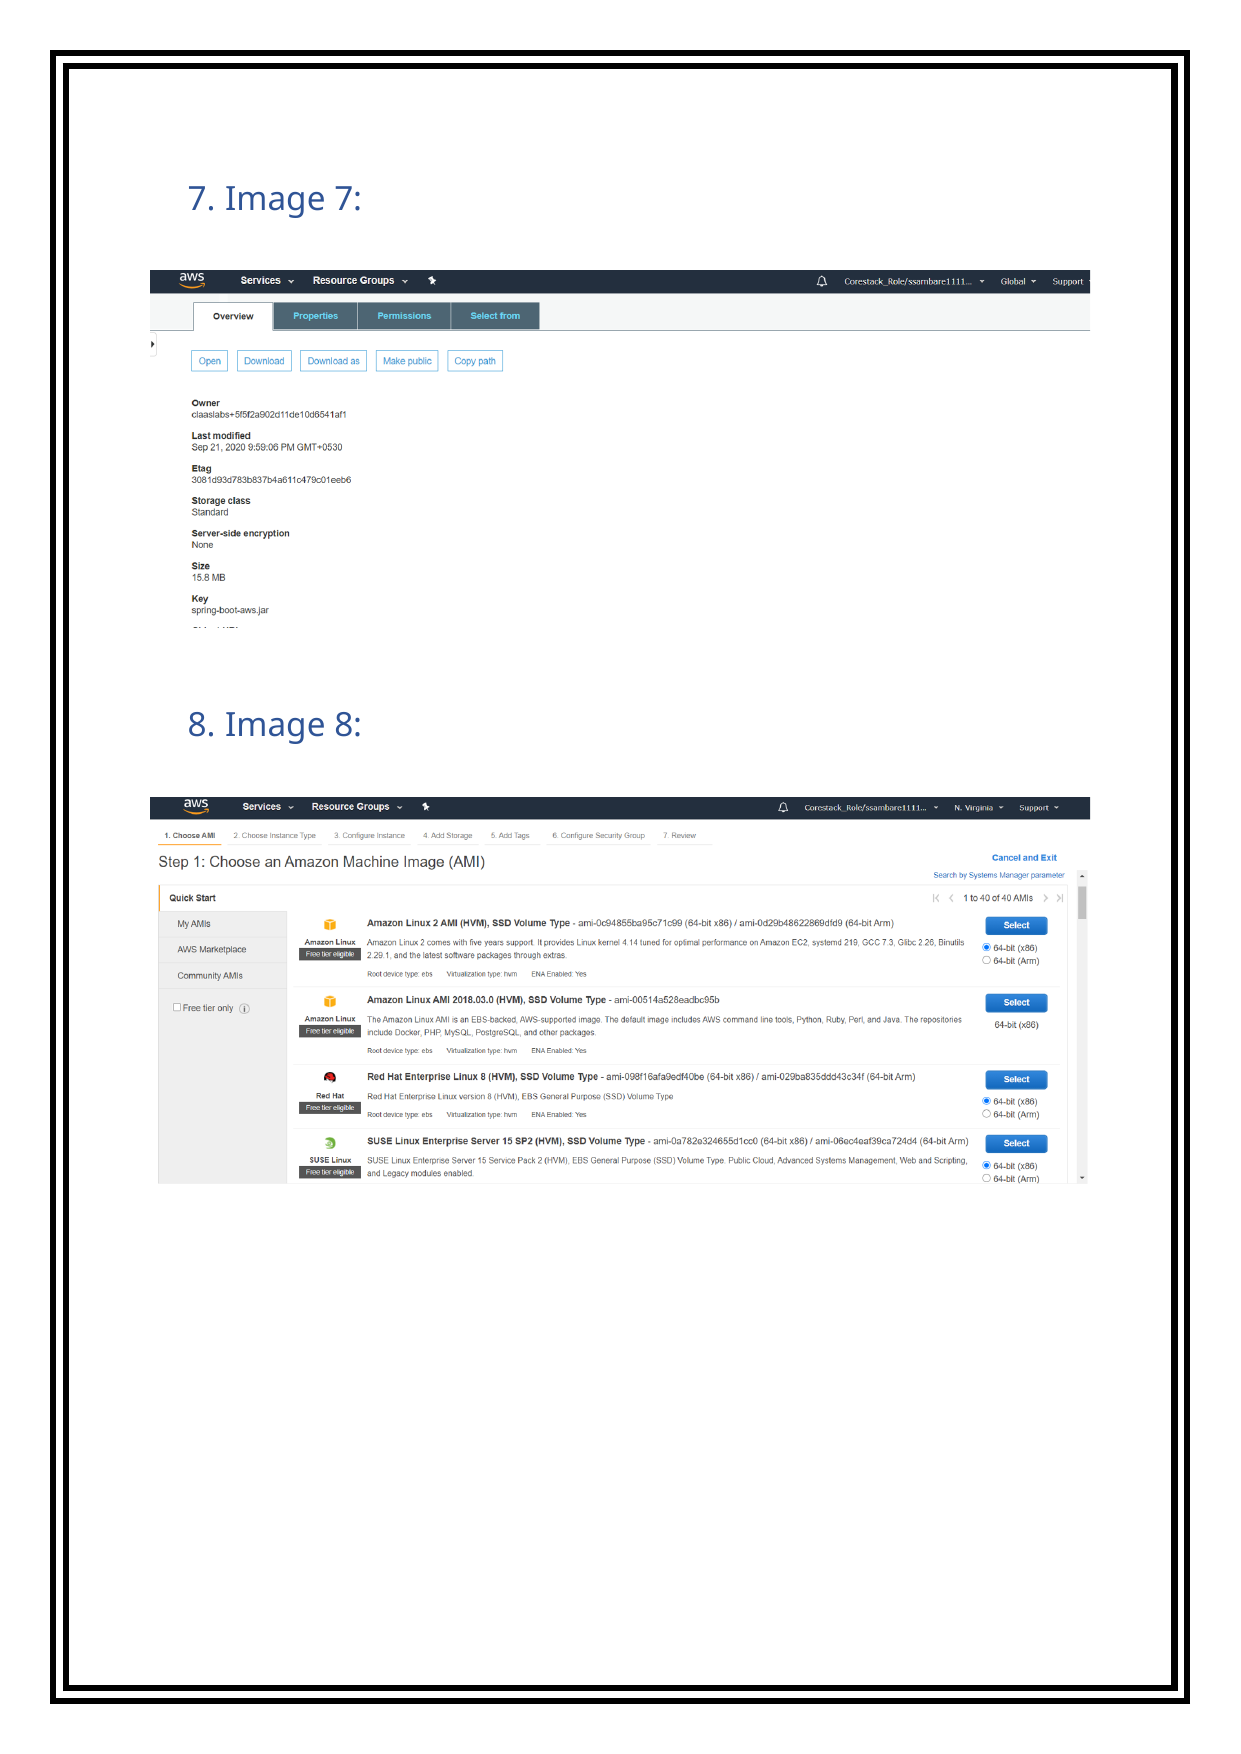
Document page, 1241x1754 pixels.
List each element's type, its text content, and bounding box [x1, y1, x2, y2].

subtitle Image 7: [187, 175, 1090, 220]
picture [150, 797, 1091, 1206]
picture [150, 270, 1091, 628]
subtitle Image 8: [187, 701, 1090, 747]
